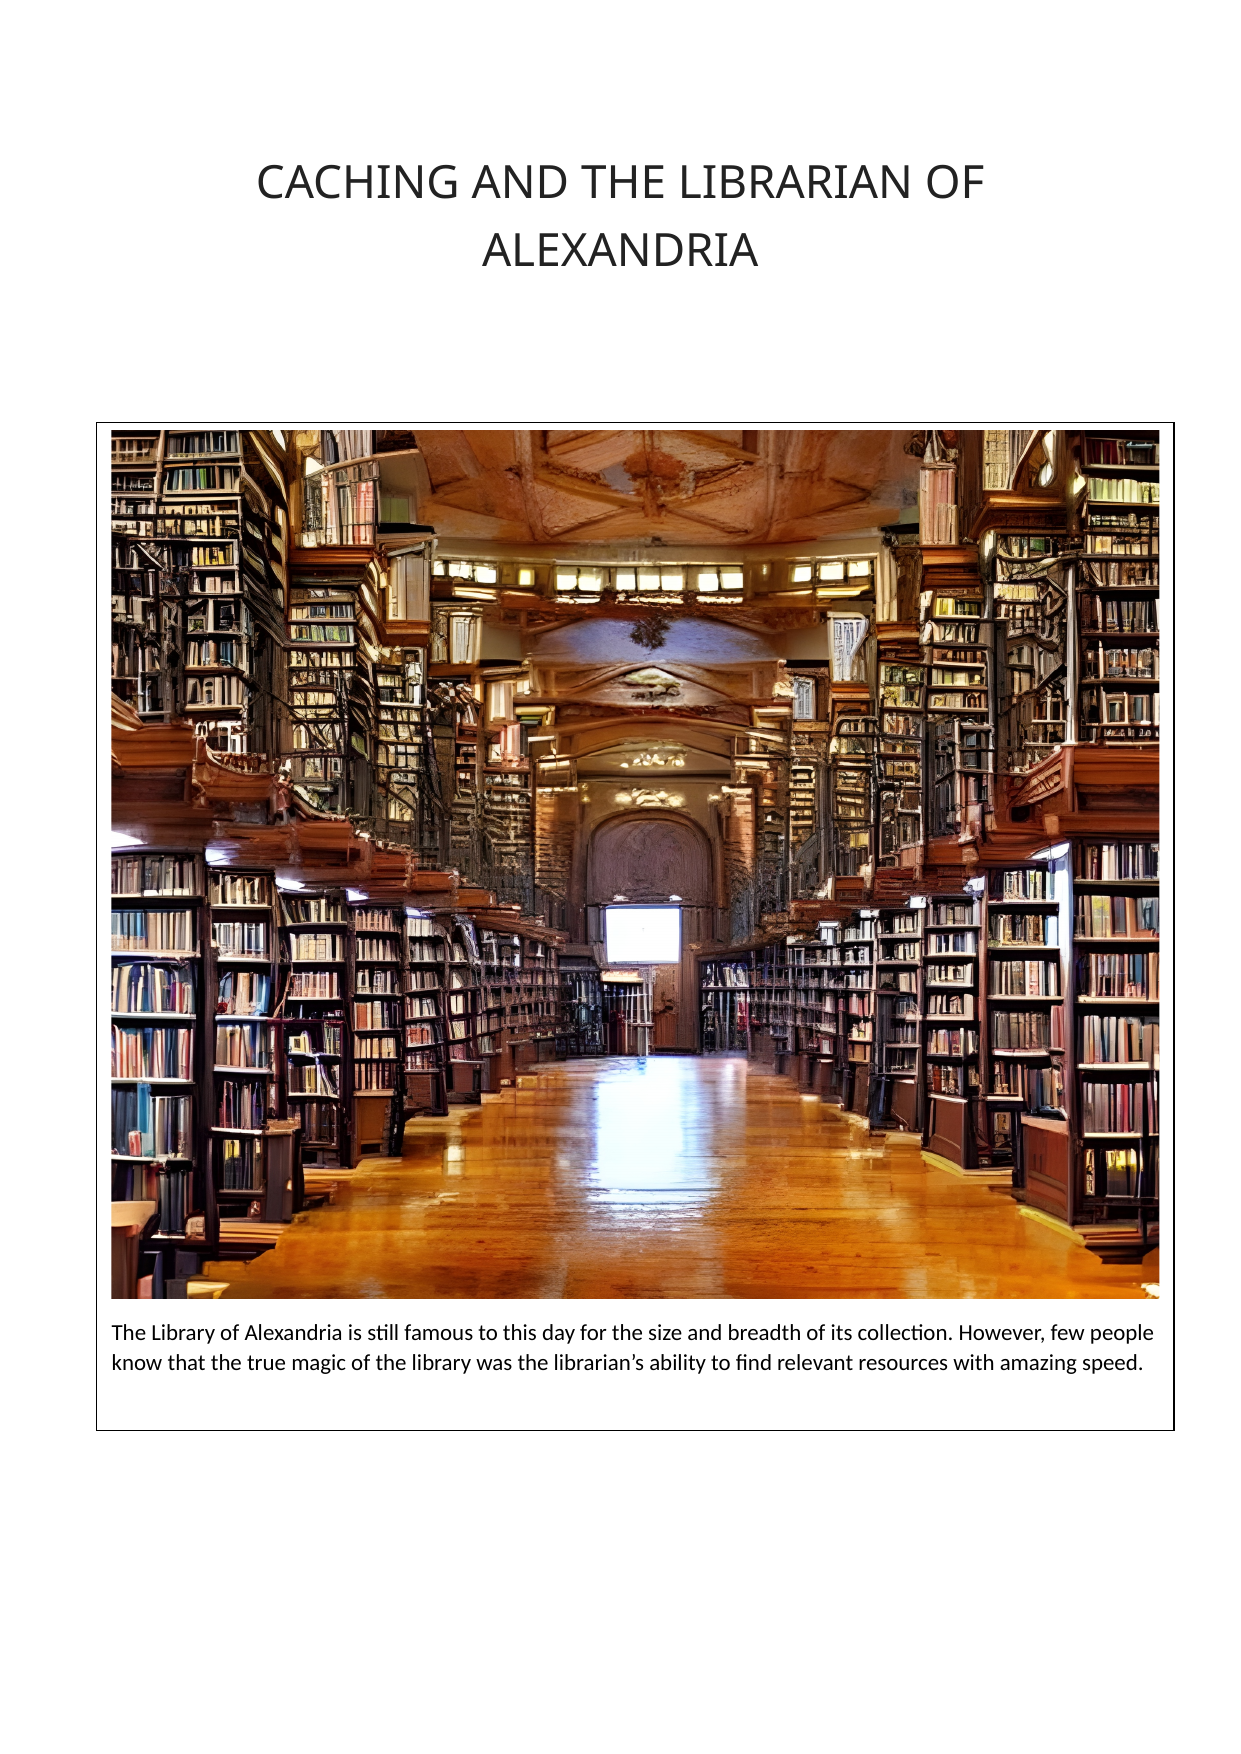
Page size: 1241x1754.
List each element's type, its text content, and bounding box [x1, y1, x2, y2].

picture [111, 430, 1160, 1299]
text CACHING AND THE LIBRARIAN OF ALEXANDRIA [150, 150, 1090, 280]
